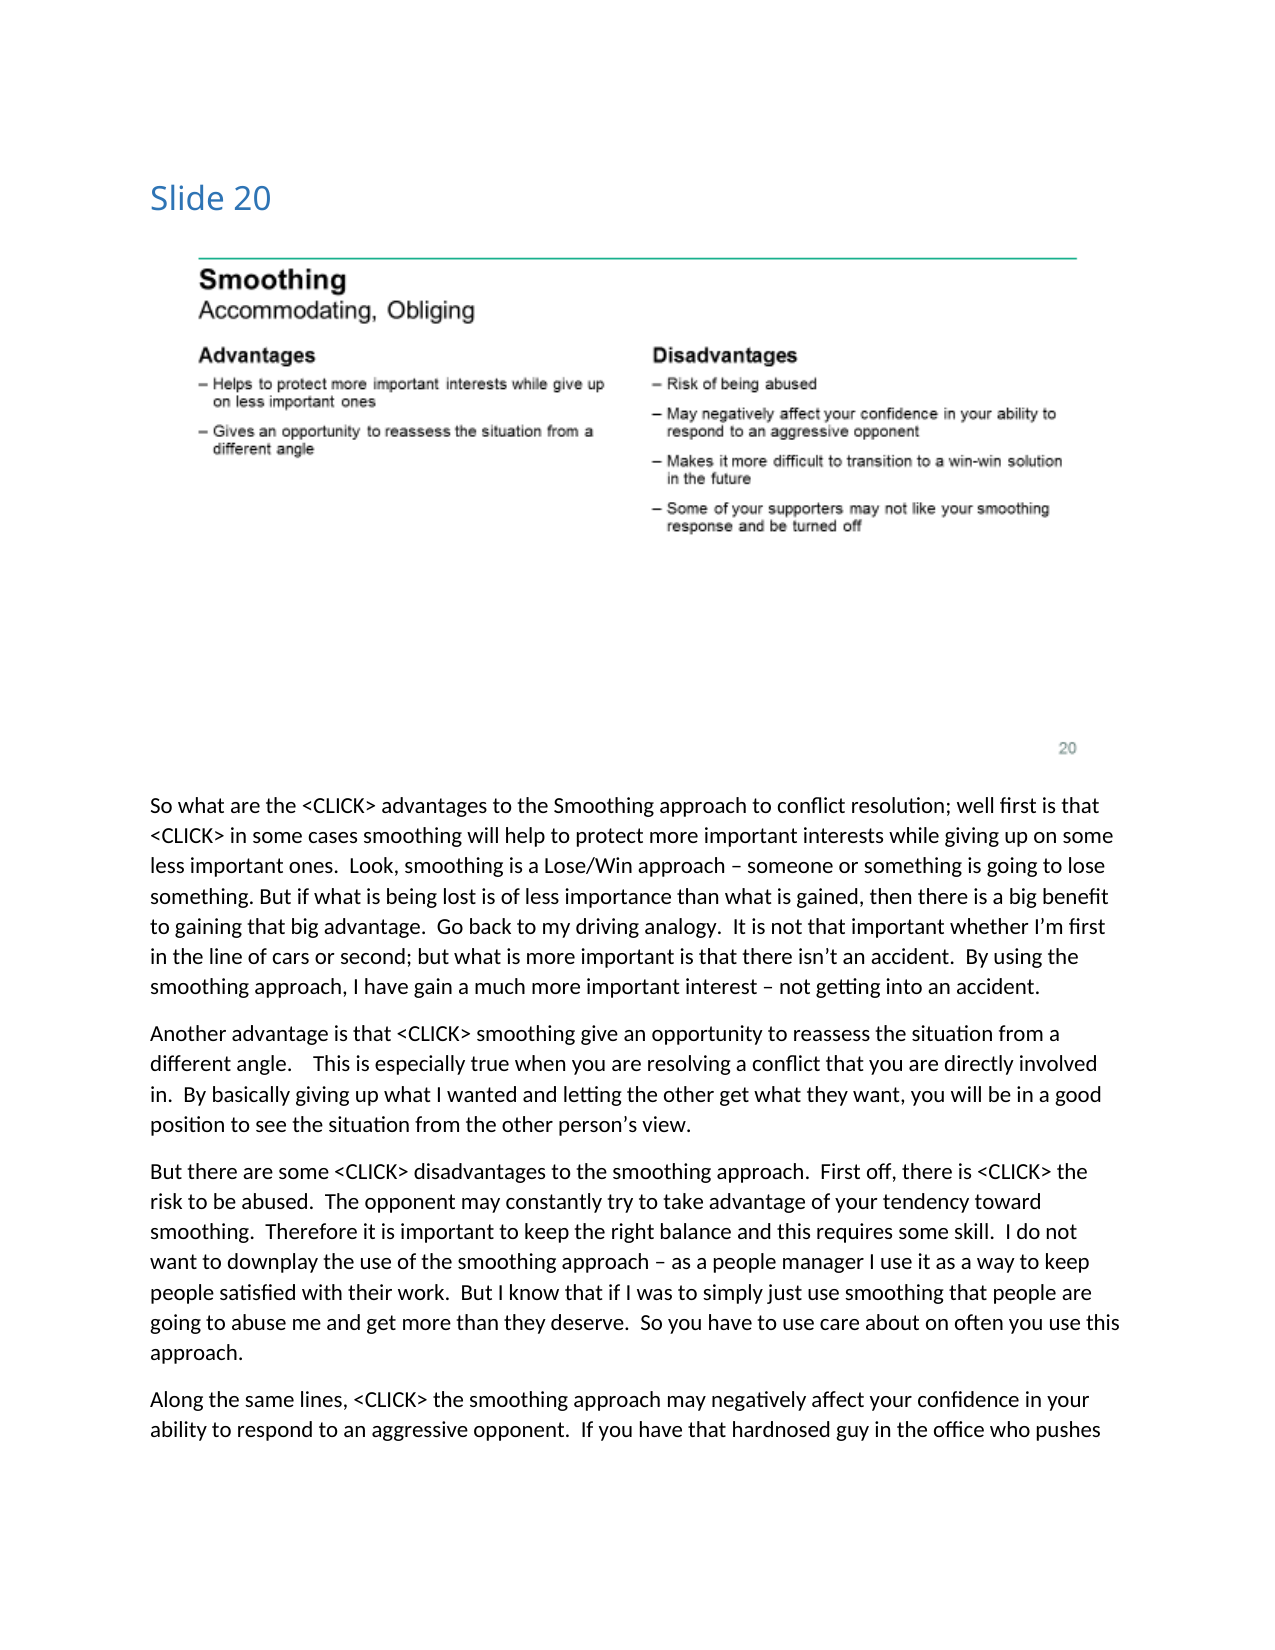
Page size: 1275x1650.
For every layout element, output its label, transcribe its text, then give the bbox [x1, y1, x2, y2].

subtitle Slide 20 [150, 175, 1125, 220]
text Another advantage is that <CLICK> smoothing give an opportunity to reassess the situation from a different angle. This is especially true when you are resolving a conflict that you are directly involved in. By basically giving up what I wanted and letting the other get what they want, you will be in a good position to see the situation from the other person’s view. [150, 1019, 1125, 1138]
text But there are some <CLICK> disadvantages to the smoothing approach. First off, there is <CLICK> the risk to be abused. The opponent may constantly try to take advantage of your tendency toward smoothing. Therefore it is important to keep the right balance and this requires some skill. I do not want to downplay the use of the smoothing approach – as a people manager I use it as a way to keep people satisfied with their work. But I know that if I was to simply just use smoothing that people are going to abuse me and get more than they deserve. So you have to use care about on often you use this approach. [150, 1157, 1125, 1366]
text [150, 1385, 1125, 1443]
text So what are the <CLICK> advantages to the Smoothing approach to conflict resolution; well first is that <CLICK> in some cases smoothing will help to protect more important interests while giving up on some less important ones. Look, smoothing is a Lose/Win approach – someone or something is going to lose something. But if what is being lost is of less importance than what is gained, then there is a big benefit to gaining that big advantage. Go back to my driving analogy. It is not that important whether I’m first in the line of cars or second; but what is more important is that there isn’t an accident. By using the smoothing approach, I have gain a much more important interest – not getting into an accident. [150, 791, 1125, 1000]
picture [150, 223, 1125, 773]
